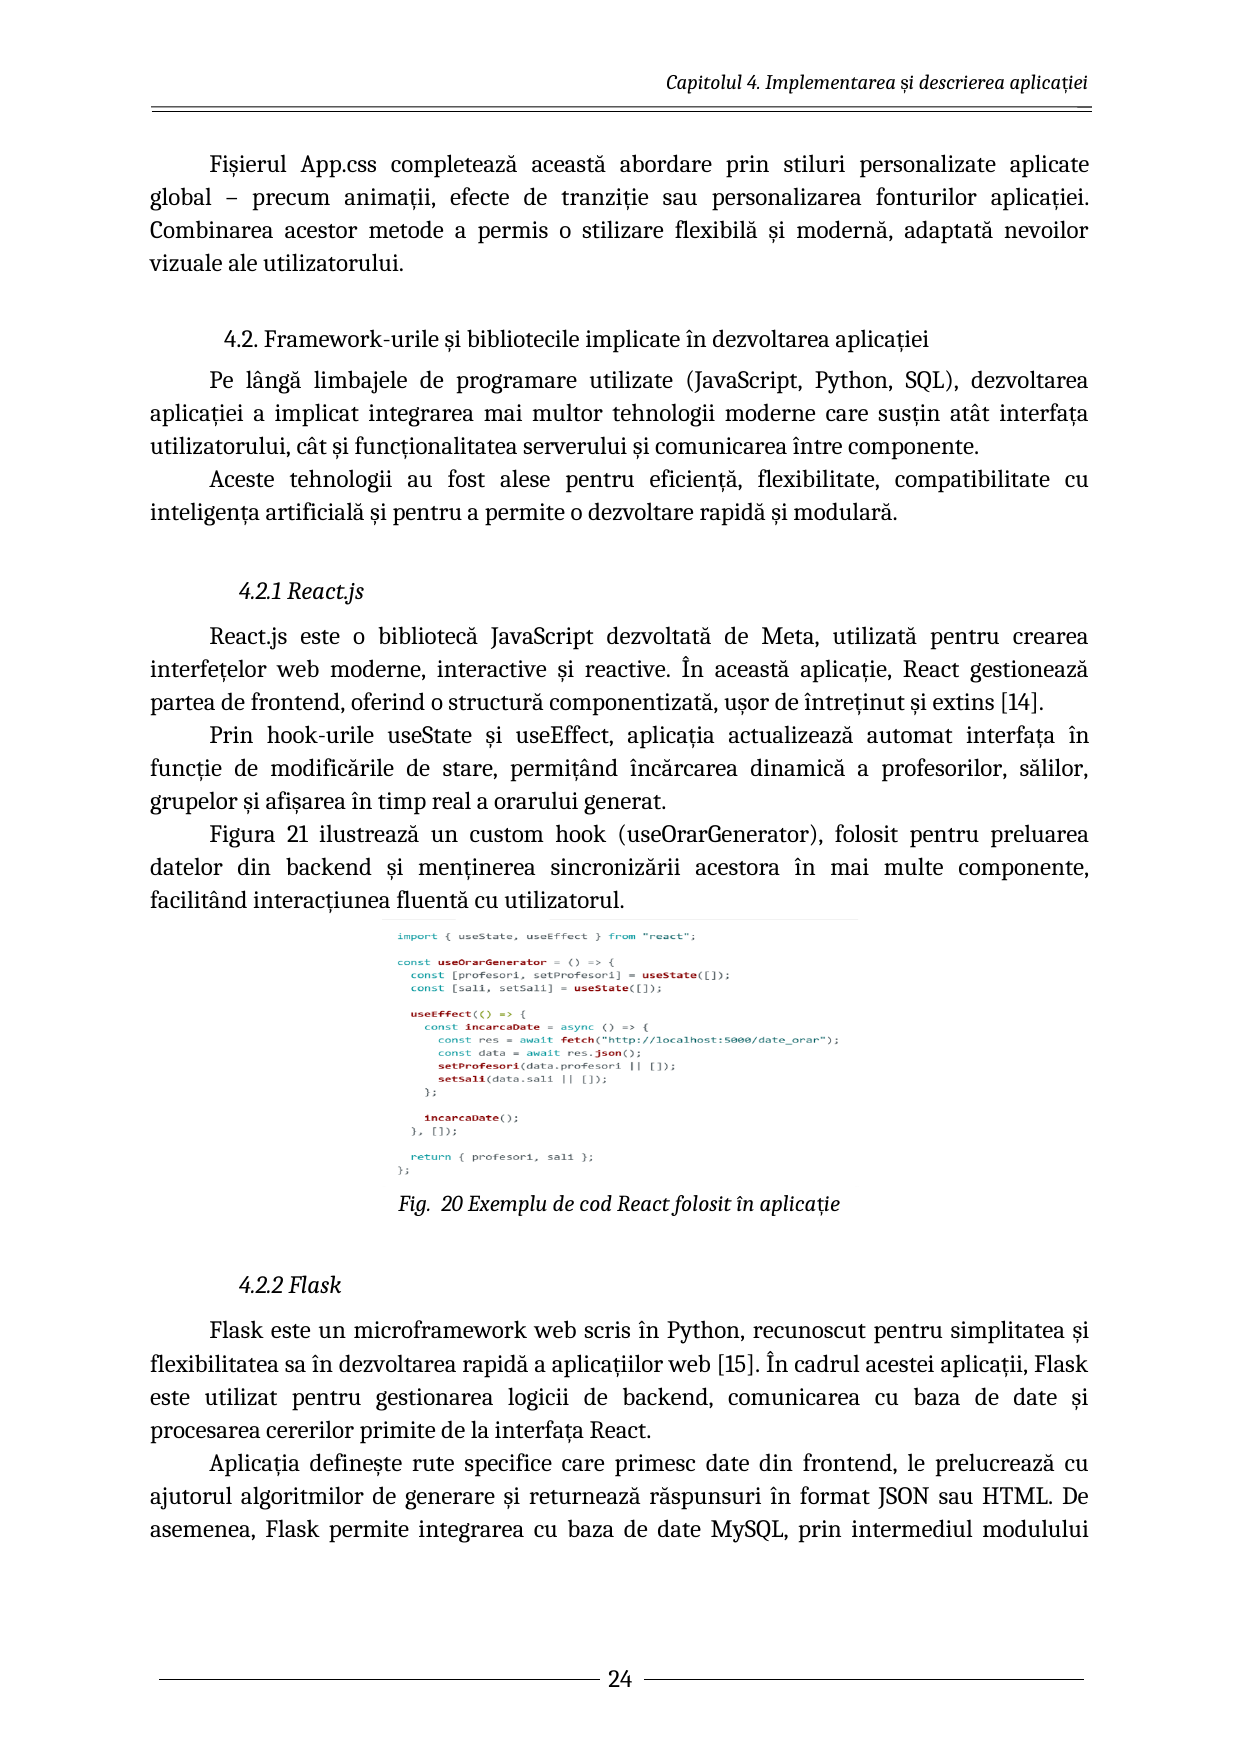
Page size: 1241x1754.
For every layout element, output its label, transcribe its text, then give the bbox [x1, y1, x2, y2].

text Figura 21 ilustrează un custom hook (useOrarGenerator), folosit pentru preluarea datelor din backend și menținerea sincronizării acestora în mai multe componente, facilitând interacțiunea fluentă cu utilizatorul. [150, 820, 1090, 915]
subtitle Fig. 20 Exemplu de cod React folosit în aplicație [150, 1191, 1090, 1217]
picture [382, 919, 859, 1187]
subtitle 4.2.2 Flask [150, 1271, 1090, 1300]
text Pe lângă limbajele de programare utilizate (JavaScript, Python, SQL), dezvoltarea aplicației a implicat integrarea mai multor tehnologii moderne care susțin atât interfața utilizatorului, cât și funcționalitatea serverului și comunicarea între componente. [150, 366, 1090, 461]
text Flask este un microframework web scris în Python, recunoscut pentru simplitatea și flexibilitatea sa în dezvoltarea rapidă a aplicațiilor web [15]. În cadrul acestei aplicații, Flask este utilizat pentru gestionarea logicii de backend, comunicarea cu baza de date și procesarea cererilor primite de la interfața React. [150, 1316, 1090, 1444]
text Aceste tehnologii au fost alese pentru eficiență, flexibilitate, compatibilitate cu inteligența artificială și pentru a permite o dezvoltare rapidă și modulară. [150, 465, 1090, 527]
text React.js este o bibliotecă JavaScript dezvoltată de Meta, utilizată pentru crearea interfețelor web moderne, interactive și reactive. În această aplicație, React gestionează partea de frontend, oferind o structură componentizată, ușor de întreținut și extins [14]. [150, 622, 1090, 717]
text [150, 1448, 1090, 1543]
subtitle 4.2.1 React.js [150, 577, 1090, 605]
text Prin hook-urile useState și useEffect, aplicația actualizează automat interfața în funcție de modificările de stare, permițând încărcarea dinamică a profesorilor, sălilor, grupelor și afișarea în timp real a orarului generat. [150, 721, 1090, 816]
subtitle 4.2. Framework-urile și bibliotecile implicate în dezvoltarea aplicației [150, 325, 1090, 353]
text Fișierul App.css completează această abordare prin stiluri personalizate aplicate global – precum animații, efecte de tranziție sau personalizarea fonturilor aplicației. Combinarea acestor metode a permis o stilizare flexibilă și modernă, adaptată nevoilor vizuale ale utilizatorului. [150, 150, 1090, 278]
